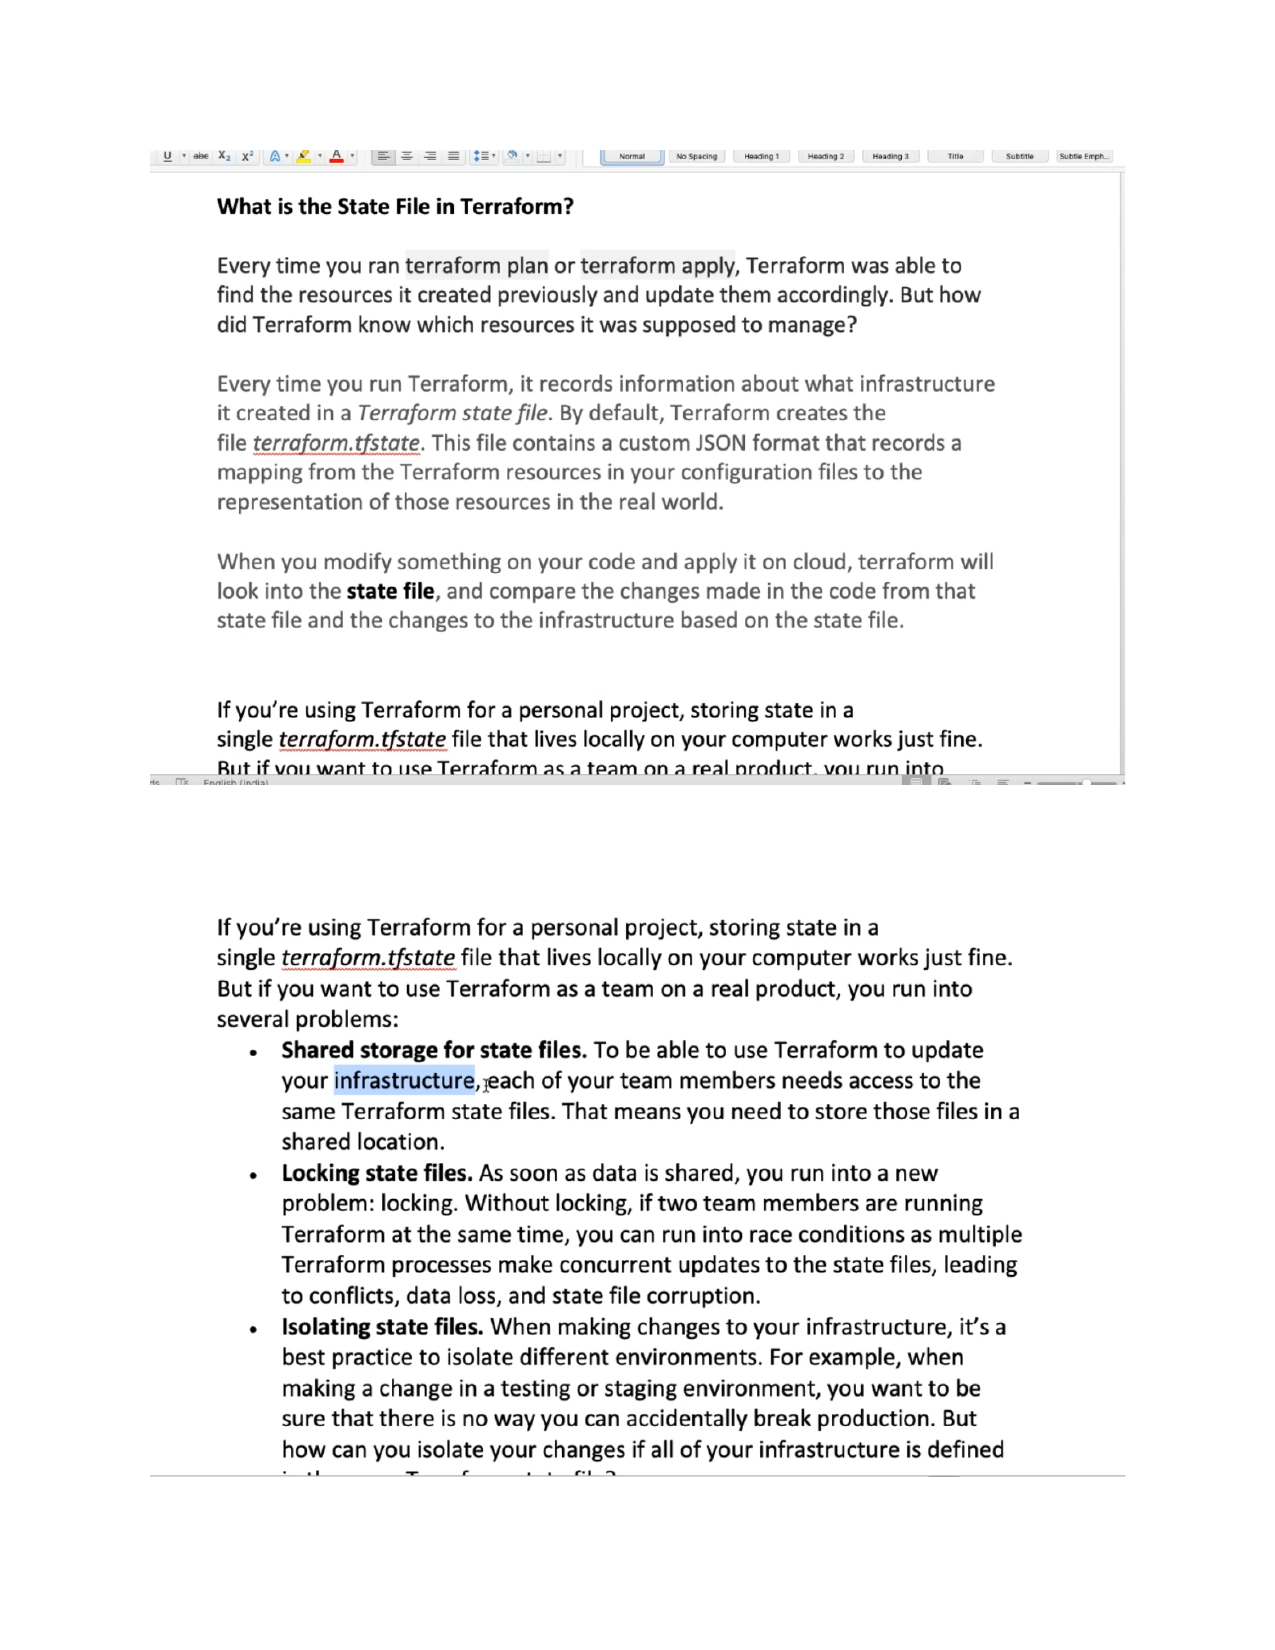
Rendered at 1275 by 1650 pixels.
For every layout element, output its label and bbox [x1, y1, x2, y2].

picture [150, 851, 1125, 1477]
picture [150, 150, 1125, 785]
